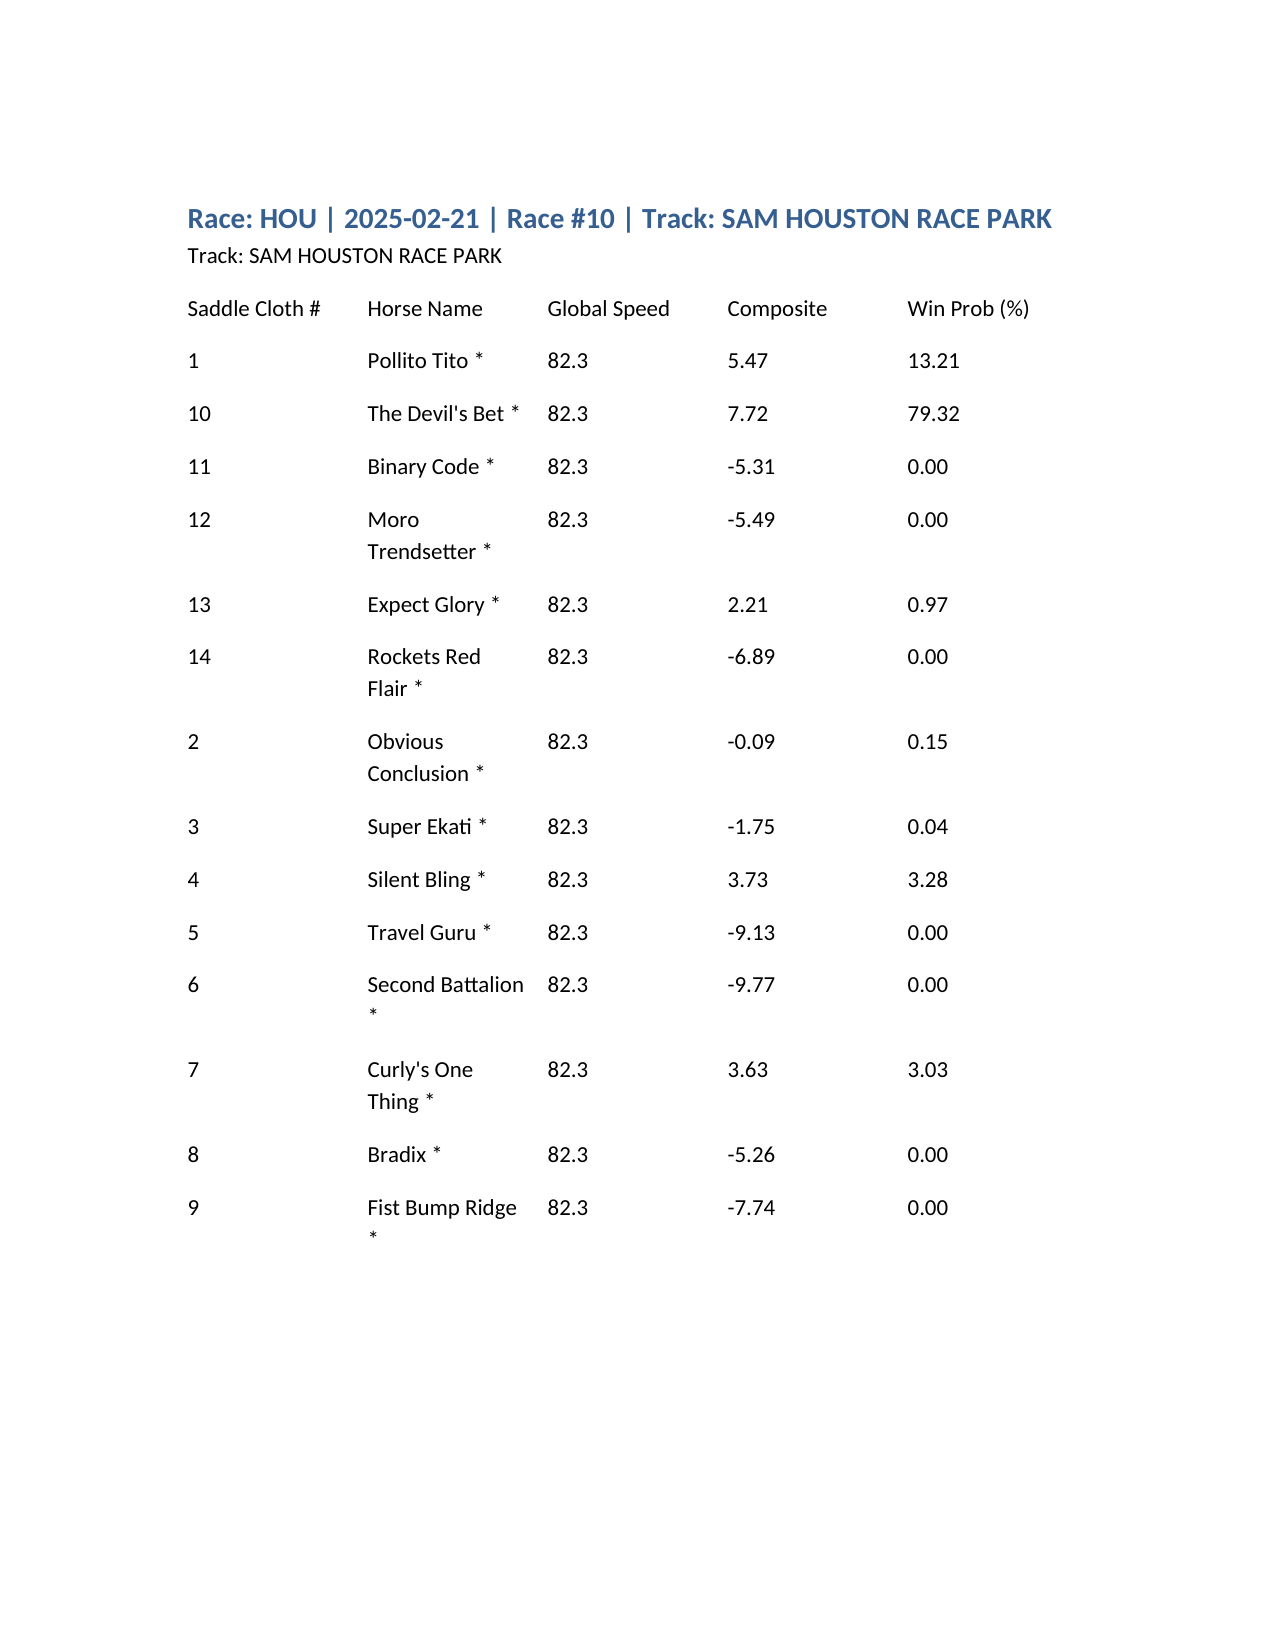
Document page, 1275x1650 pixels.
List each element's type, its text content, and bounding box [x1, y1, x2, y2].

subtitle Race: HOU | 2025-02-21 | Race #10 | Track: SAM HOUSTON RACE PARK [187, 200, 1087, 236]
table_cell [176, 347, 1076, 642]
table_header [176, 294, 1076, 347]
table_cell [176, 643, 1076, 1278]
text Track: SAM HOUSTON RACE PARK [187, 241, 1087, 269]
